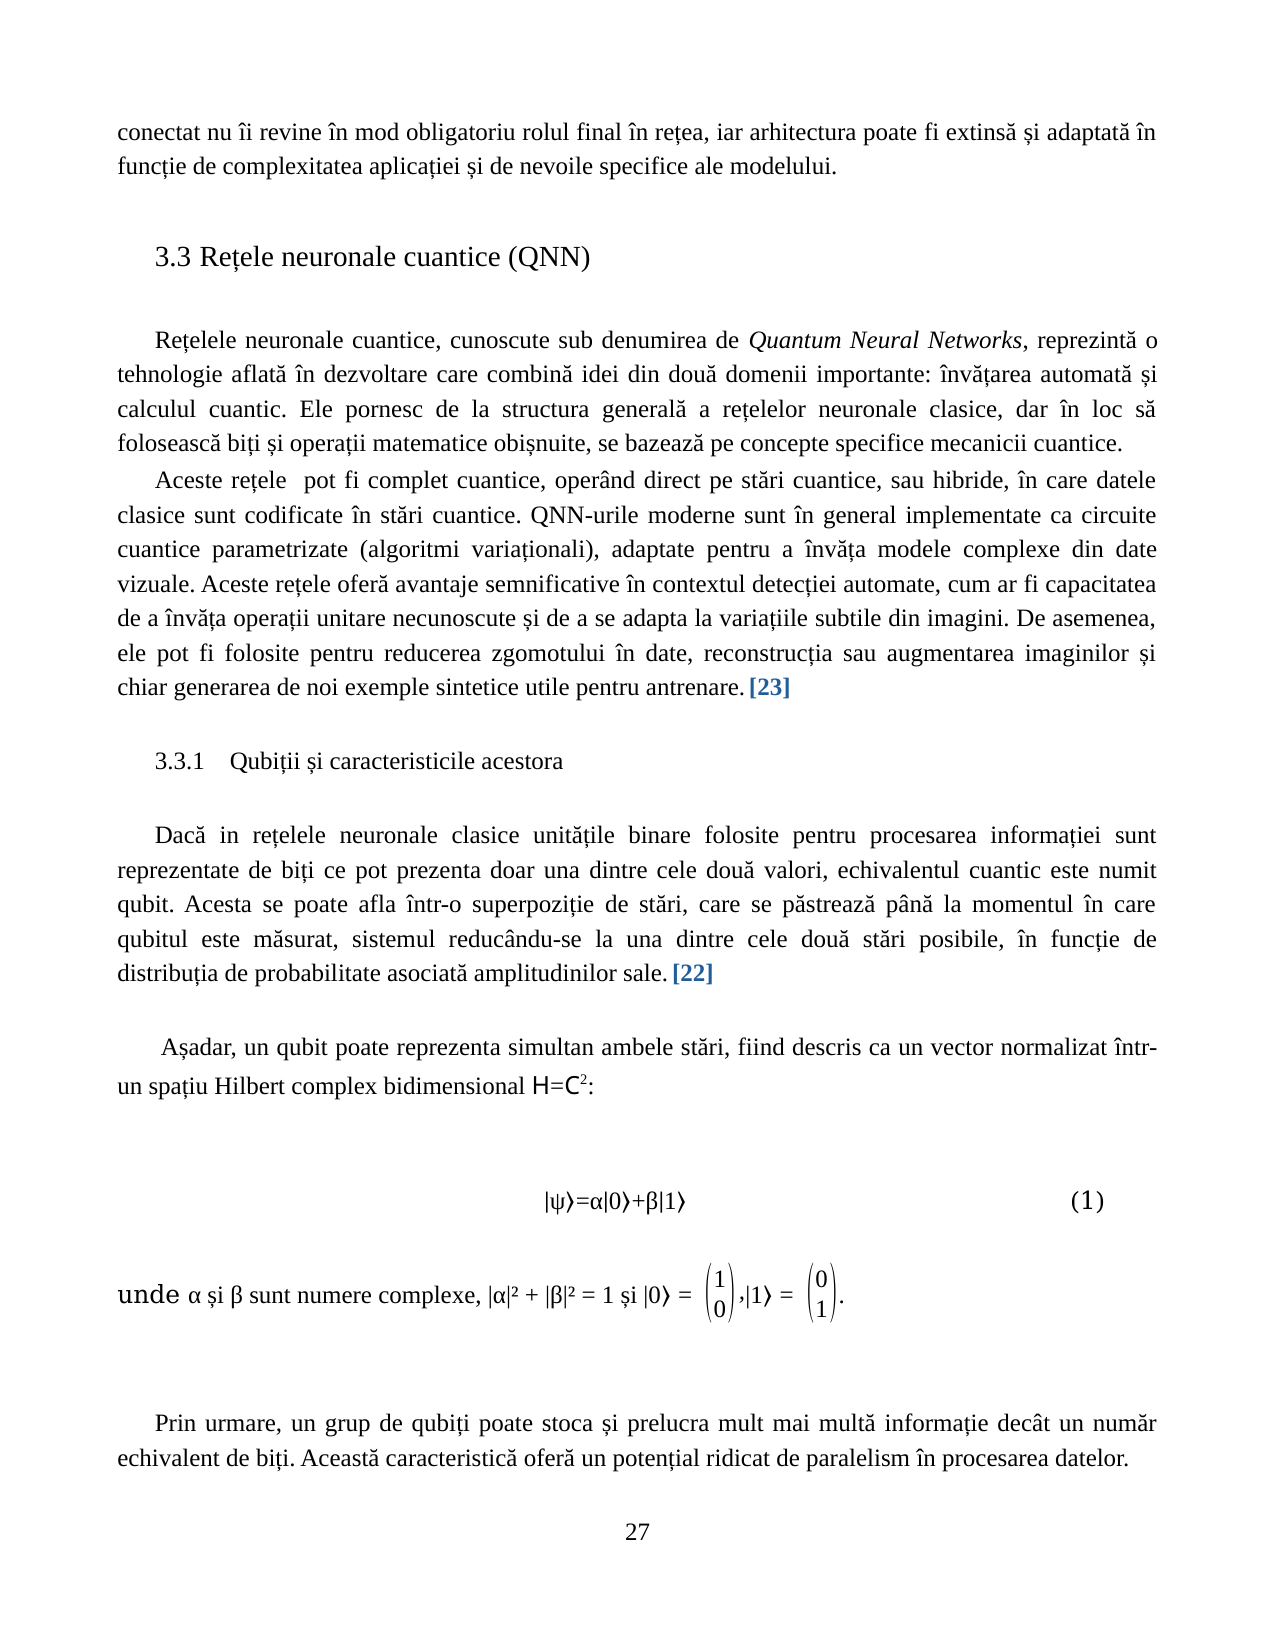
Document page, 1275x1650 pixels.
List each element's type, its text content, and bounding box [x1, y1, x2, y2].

text Aceste rețele pot fi complet cuantice, operând direct pe stări cuantice, sau hibride, în care datele clasice sunt codificate în stări cuantice. QNN-urile moderne sunt în general implementate ca circuite cuantice parametrizate (algoritmi variaționali), adaptate pentru a învăța modele complexe din date vizuale. Aceste rețele oferă avantaje semnificative în contextul detecției automate, cum ar fi capacitatea de a învăța operații unitare necunoscute și de a se adapta la variațiile subtile din imagini. De asemenea, ele pot fi folosite pentru reducerea zgomotului în date, reconstrucția sau augmentarea imaginilor și chiar generarea de noi exemple sintetice utile pentru antrenare. [23] [117, 466, 1158, 701]
text ∣ψ⟩=α∣0⟩+β∣1⟩ (1) [417, 1185, 1158, 1215]
list Qubiții și caracteristicile acestora [154, 746, 1158, 775]
text Dacă in rețelele neuronale clasice unitățile binare folosite pentru procesarea informației sunt reprezentate de biți ce pot prezenta doar una dintre cele două valori, echivalentul cuantic este numit qubit. Acesta se poate afla într-o superpoziție de stări, care se păstrează până la momentul în care qubitul este măsurat, sistemul reducându-se la una dintre cele două stări posibile, în funcție de distribuția de probabilitate asociată amplitudinilor sale. [22] [117, 820, 1158, 987]
text Așadar, un qubit poate reprezenta simultan ambele stări, fiind descris ca un vector normalizat într-un spațiu Hilbert complex bidimensional H=C2: [117, 1032, 1158, 1102]
text Prin urmare, un grup de qubiți poate stoca și prelucra mult mai multă informație decât un număr echivalent de biți. Această caracteristică oferă un potențial ridicat de paralelism în procesarea datelor. [117, 1408, 1158, 1471]
text Rețelele neuronale cuantice, cunoscute sub denumirea de Quantum Neural Networks, reprezintă o tehnologie aflată în dezvoltare care combină idei din două domenii importante: învățarea automată și calculul cuantic. Ele pornesc de la structura generală a rețelelor neuronale clasice, dar în loc să folosească biți și operații matematice obișnuite, se bazează pe concepte specifice mecanicii cuantice. [117, 325, 1158, 457]
subtitle Rețele neuronale cuantice (QNN) [154, 239, 1158, 273]
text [117, 117, 1158, 180]
text unde α și β sunt numere complexe, |α|² + |β|² = 1 și |0⟩ = |1⟩ = . [117, 1262, 1158, 1326]
